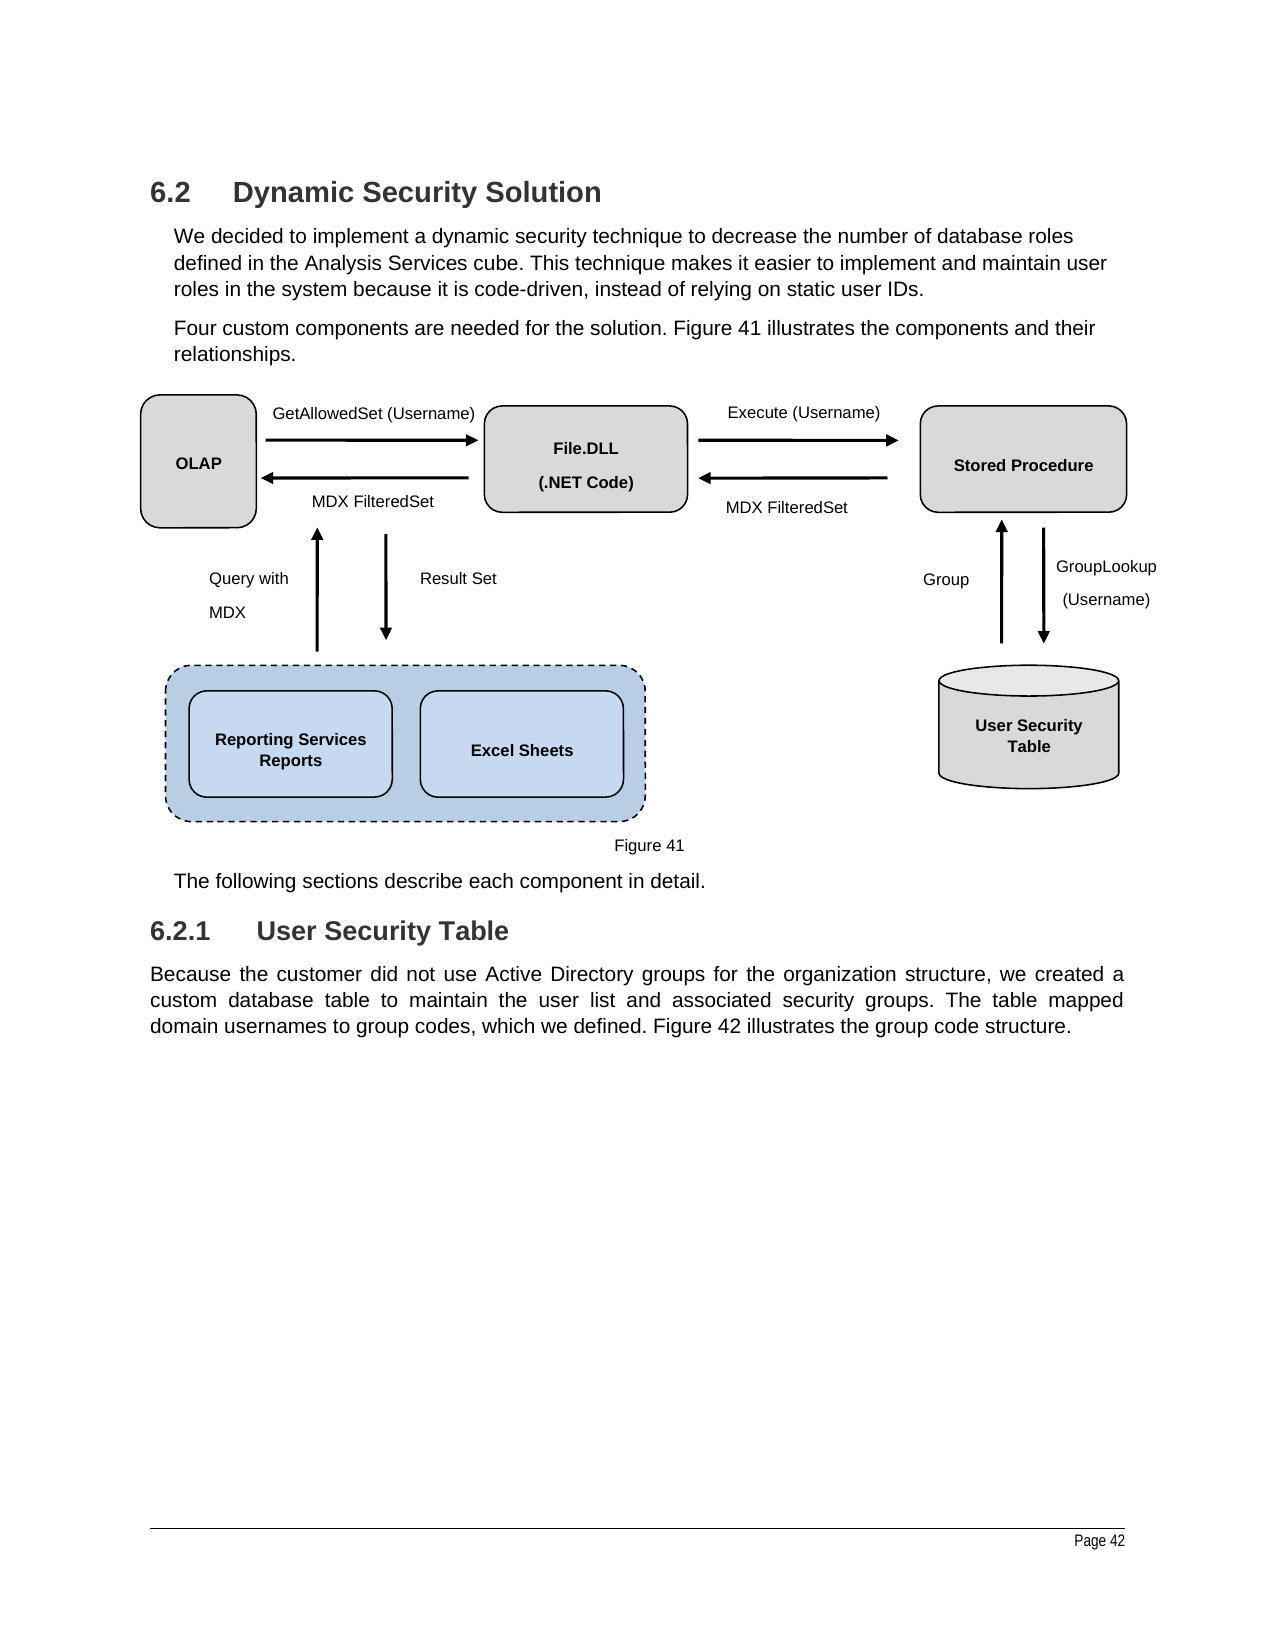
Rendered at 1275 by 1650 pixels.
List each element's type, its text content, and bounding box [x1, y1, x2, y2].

text Figure 41 [174, 836, 1125, 855]
text We decided to implement a dynamic security technique to decrease the number of database roles defined in the Analysis Services cube. This technique makes it easier to implement and maintain user roles in the system because it is code-driven, instead of relying on static user IDs. [174, 224, 1125, 301]
text The following sections describe each component in detail. [174, 869, 1125, 893]
subtitle Dynamic Security Solution [150, 175, 1125, 208]
text Because the customer did not use Active Directory groups for the organization structure, we created a custom database table to maintain the user list and associated security groups. The table mapped domain usernames to group codes, which we defined. Figure 42 illustrates the group code structure. [150, 961, 1125, 1038]
text Four custom components are needed for the solution. Figure 41 illustrates the components and their relationships. [174, 316, 1125, 366]
subtitle User Security Table [150, 914, 1125, 946]
